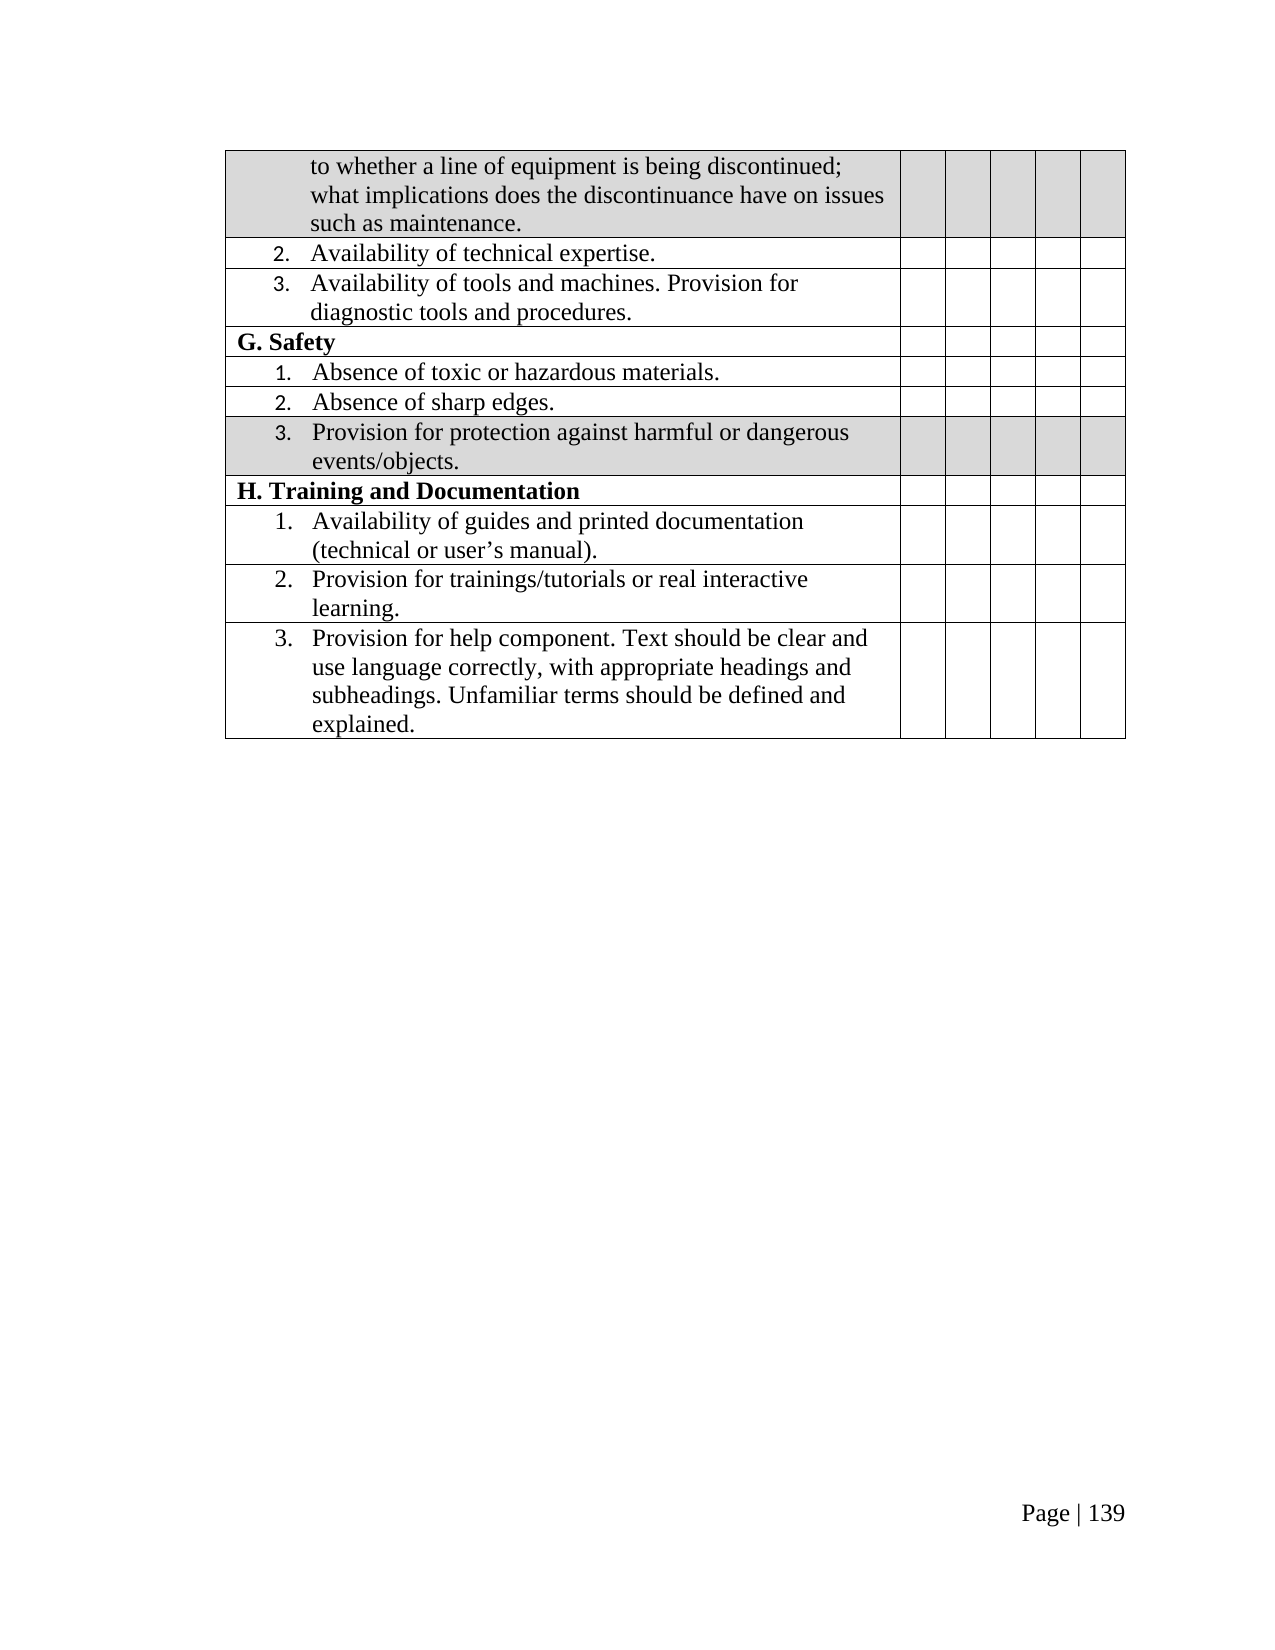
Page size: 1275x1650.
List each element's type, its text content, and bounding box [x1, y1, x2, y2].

table_cell [1081, 623, 1125, 738]
table_cell [991, 151, 1035, 237]
table_cell [1036, 327, 1080, 356]
table_cell Absence of toxic or hazardous materials. [226, 357, 900, 386]
table_cell [946, 476, 990, 505]
table_cell [991, 565, 1035, 622]
table_cell [901, 269, 945, 326]
table_cell [991, 357, 1035, 386]
table_cell [1036, 387, 1080, 416]
table_cell [991, 476, 1035, 505]
table_cell [1036, 506, 1080, 563]
table_cell G. Safety [226, 327, 900, 356]
table_cell [946, 565, 990, 622]
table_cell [226, 151, 900, 237]
table_cell [1081, 565, 1125, 622]
table_cell [946, 327, 990, 356]
table_cell [1081, 417, 1125, 475]
table_cell [1081, 269, 1125, 326]
table_cell [946, 623, 990, 738]
table_cell [1036, 565, 1080, 622]
table_cell [901, 238, 945, 267]
table_cell [1036, 238, 1080, 267]
table_cell [1081, 387, 1125, 416]
table_cell [946, 357, 990, 386]
table_cell [1036, 417, 1080, 475]
table_cell [991, 387, 1035, 416]
table_cell [901, 357, 945, 386]
table_cell [946, 151, 990, 237]
table_cell [901, 476, 945, 505]
table_cell [991, 506, 1035, 563]
table_cell [991, 269, 1035, 326]
table_cell [946, 387, 990, 416]
table_cell [946, 269, 990, 326]
table_cell Provision for trainings/tutorials or real interactive learning. [226, 565, 900, 622]
table_cell [1081, 506, 1125, 563]
table_cell H. Training and Documentation [226, 476, 900, 505]
table_cell [901, 151, 945, 237]
table_cell [991, 238, 1035, 267]
table_cell [991, 327, 1035, 356]
table_cell [1036, 623, 1080, 738]
table_cell [1036, 269, 1080, 326]
table_cell [1081, 238, 1125, 267]
table_cell [1036, 357, 1080, 386]
table_cell [991, 623, 1035, 738]
table_cell Provision for help component. Text should be clear and use language correctly, with appropriate headings and subheadings. Unfamiliar terms should be defined and explained. [226, 623, 900, 738]
table_cell [901, 565, 945, 622]
table_cell [901, 417, 945, 475]
table_cell [901, 327, 945, 356]
table_cell Provision for protection against harmful or dangerous events/objects. [226, 417, 900, 475]
table_cell Availability of technical expertise. [226, 238, 900, 267]
table_cell [1081, 357, 1125, 386]
table_cell [901, 506, 945, 563]
table_cell [1036, 476, 1080, 505]
table_cell Availability of guides and printed documentation (technical or user’s manual). [226, 506, 900, 563]
table_cell [946, 238, 990, 267]
table_cell [901, 387, 945, 416]
table_cell Absence of sharp edges. [226, 387, 900, 416]
table_cell Availability of tools and machines. Provision for diagnostic tools and procedures. [226, 269, 900, 326]
table_cell [901, 623, 945, 738]
table_cell [991, 417, 1035, 475]
table_cell [1081, 327, 1125, 356]
table_cell [946, 506, 990, 563]
table_cell [946, 417, 990, 475]
table_cell [1081, 476, 1125, 505]
table_cell [1081, 151, 1125, 237]
table_cell [1036, 151, 1080, 237]
